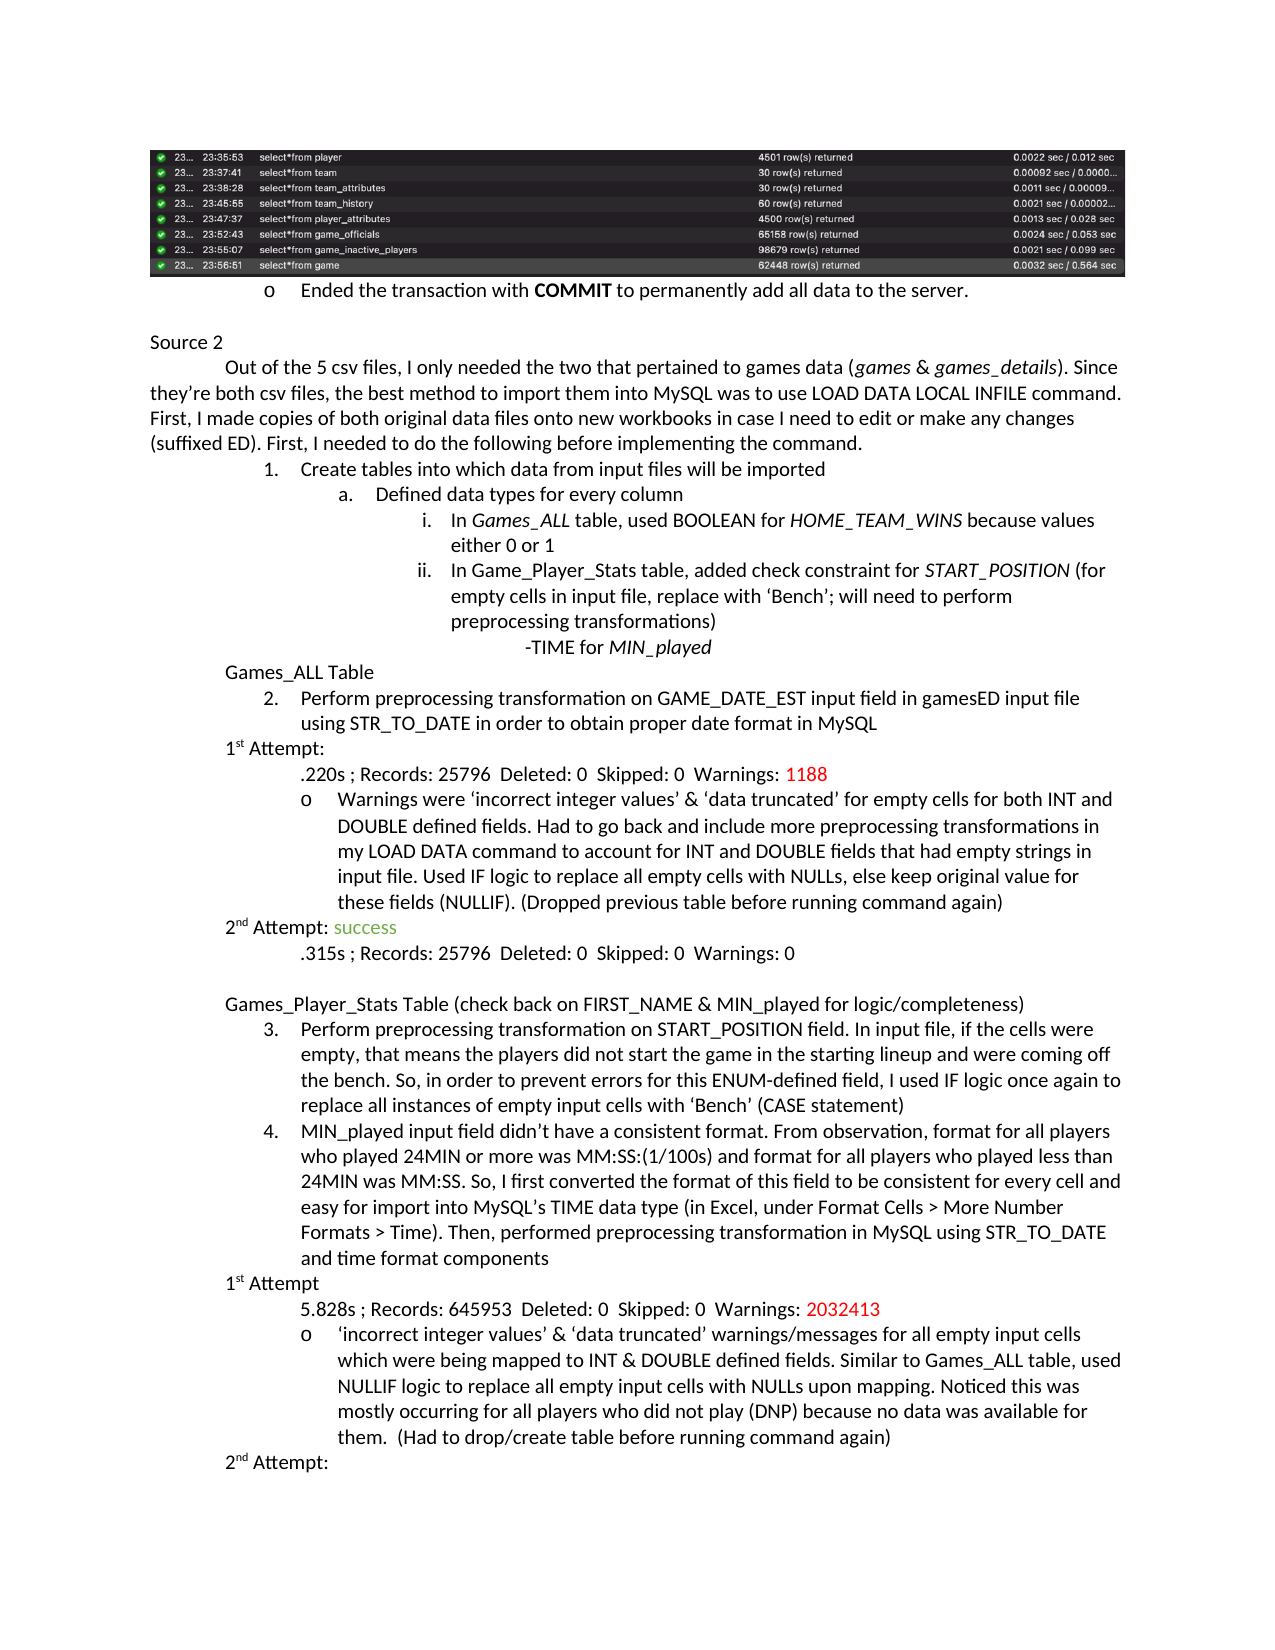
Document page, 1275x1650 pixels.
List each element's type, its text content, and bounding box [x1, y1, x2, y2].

text 1st Attempt [225, 1270, 1125, 1296]
list MIN_played input field didn’t have a consistent format. From observation, format for all players who played 24MIN or more was MM:SS:(1/100s) and format for all players who played less than 24MIN was MM:SS. So, I first converted the format of this field to be consistent for every cell and easy for import into MySQL’s TIME data type (in Excel, under Format Cells > More Number Formats > Time). Then, performed preprocessing transformation in MySQL using STR_TO_DATE and time format components [263, 1118, 1125, 1270]
text Games_ALL Table [150, 659, 1125, 685]
text Source 2 [150, 329, 1125, 354]
text 2nd Attempt: success [225, 914, 1125, 940]
list Perform preprocessing transformation on START_POSITION field. In input file, if the cells were empty, that means the players did not start the game in the starting lineup and were coming off the bench. So, in order to prevent errors for this ENUM-defined field, I used IF logic once again to replace all instances of empty input cells with ‘Bench’ (CASE statement) [263, 1016, 1125, 1118]
list In Game_Player_Stats table, added check constraint for START_POSITION (for empty cells in input file, replace with ‘Bench’; will need to perform preprocessing transformations) [432, 558, 1125, 634]
list Perform preprocessing transformation on GAME_DATE_EST input field in gamesED input file using STR_TO_DATE in order to obtain proper date format in MySQL [263, 685, 1125, 736]
text .315s ; Records: 25796 Deleted: 0 Skipped: 0 Warnings: 0 [225, 940, 1125, 965]
list -TIME for MIN_played [525, 634, 1125, 659]
list Create tables into which data from input files will be imported [263, 456, 1125, 481]
text Games_Player_Stats Table (check back on FIRST_NAME & MIN_played for logic/completeness) [225, 991, 1125, 1016]
text Out of the 5 csv files, I only needed the two that pertained to games data (games & games_details). Since they’re both csv files, the best method to import them into MySQL was to use LOAD DATA LOCAL INFILE command. First, I made copies of both original data files onto new workbooks in case I need to edit or make any changes (suffixed ED). First, I needed to do the following before implementing the command. [150, 354, 1125, 456]
list Ended the transaction with COMMIT to permanently add all data to the server. [263, 277, 1125, 303]
text 2nd Attempt: [225, 1449, 1125, 1475]
text 5.828s ; Records: 645953 Deleted: 0 Skipped: 0 Warnings: 2032413 [225, 1296, 1125, 1321]
text .220s ; Records: 25796 Deleted: 0 Skipped: 0 Warnings: 1188 [225, 761, 1125, 786]
picture [150, 150, 1125, 277]
list Defined data types for every column [338, 481, 1125, 507]
text 1st Attempt: [225, 736, 1125, 761]
list In Games_ALL table, used BOOLEAN for HOME_TEAM_WINS because values either 0 or 1 [432, 507, 1125, 558]
list ‘incorrect integer values’ & ‘data truncated’ warnings/messages for all empty input cells which were being mapped to INT & DOUBLE defined fields. Similar to Games_ALL table, used NULLIF logic to replace all empty input cells with NULLs upon mapping. Noticed this was mostly occurring for all players who did not play (DNP) because no data was available for them. (Had to drop/create table before running command again) [300, 1321, 1125, 1449]
list Warnings were ‘incorrect integer values’ & ‘data truncated’ for empty cells for both INT and DOUBLE defined fields. Had to go back and include more preprocessing transformations in my LOAD DATA command to account for INT and DOUBLE fields that had empty strings in input file. Used IF logic to replace all empty cells with NULLs, else keep original value for these fields (NULLIF). (Dropped previous table before running command again) [300, 786, 1125, 914]
